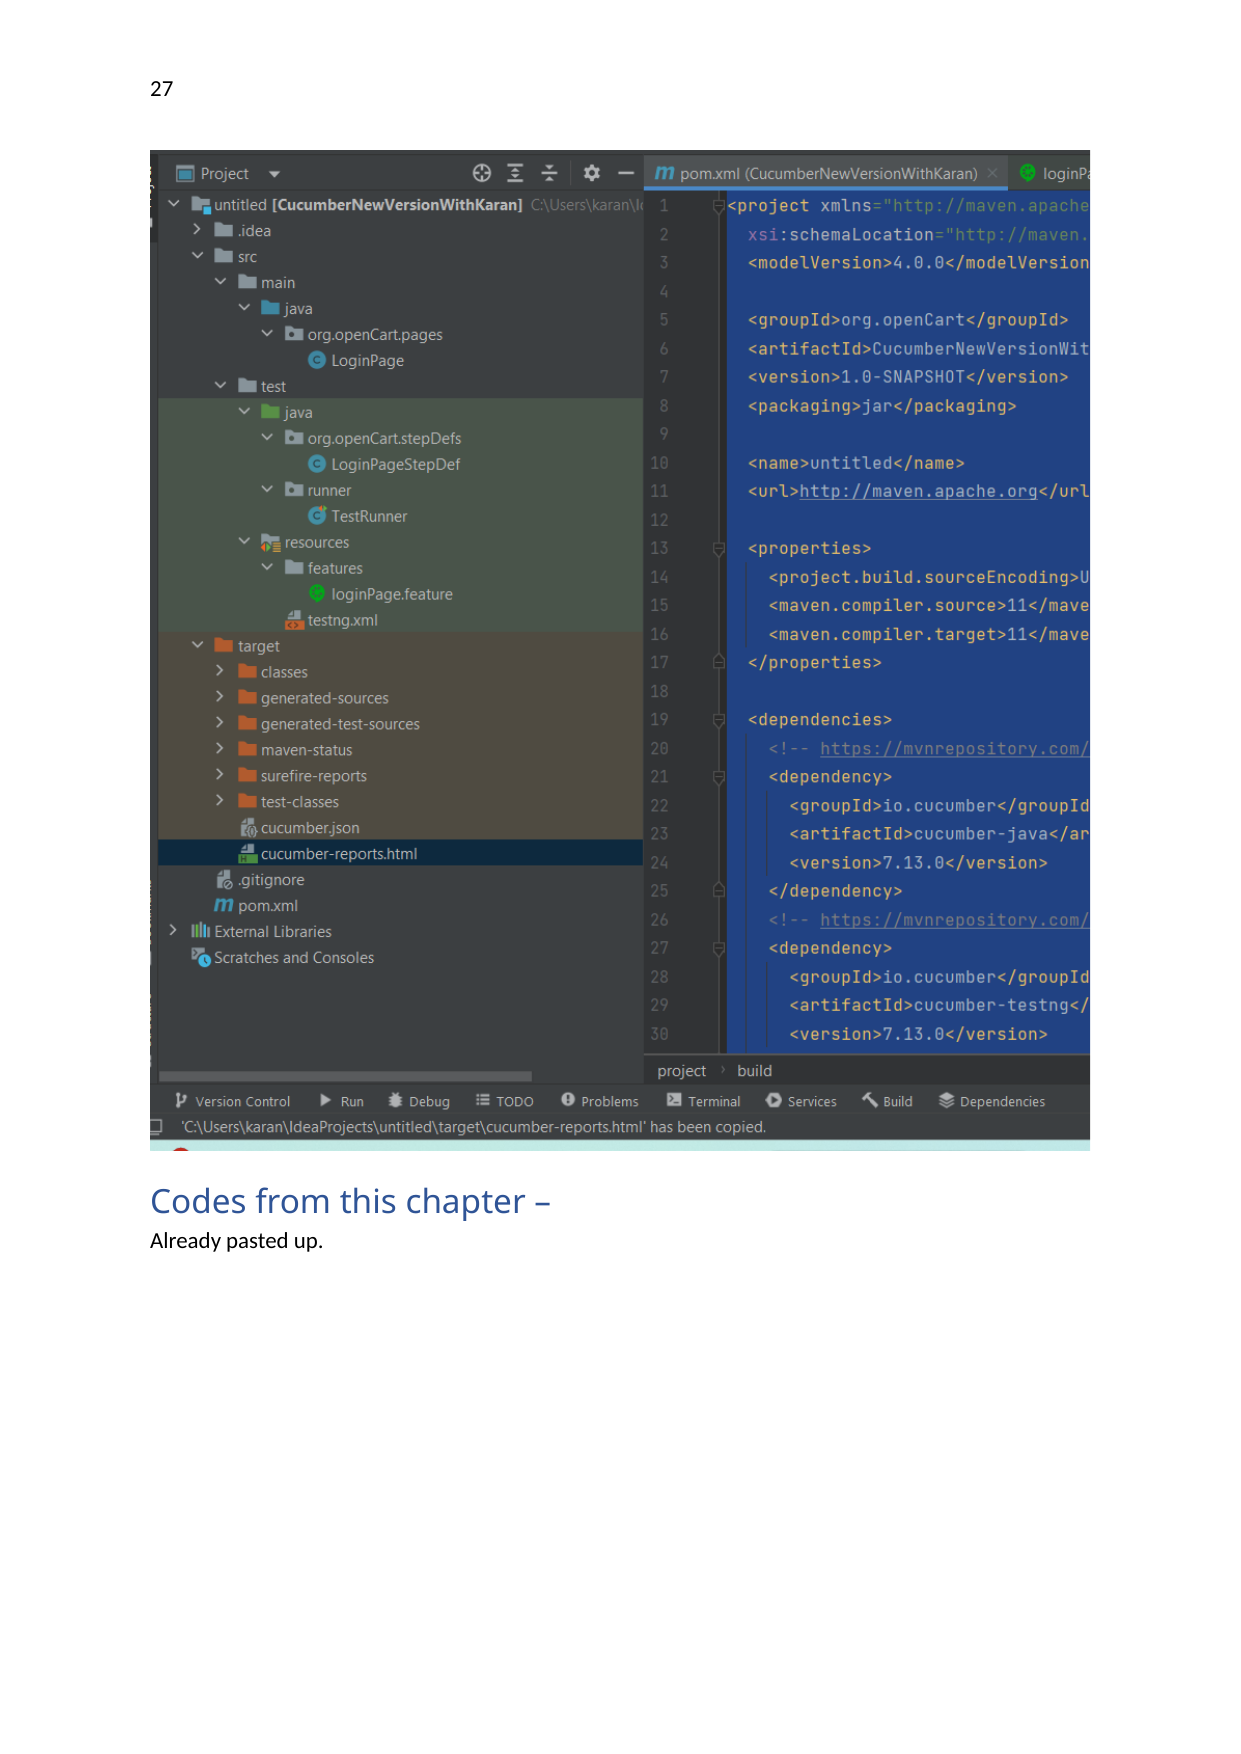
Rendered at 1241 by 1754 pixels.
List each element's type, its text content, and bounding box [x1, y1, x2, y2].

picture [150, 150, 1091, 1151]
subtitle Codes from this chapter – [150, 1178, 1090, 1223]
text Already pasted up. [150, 1227, 1090, 1254]
